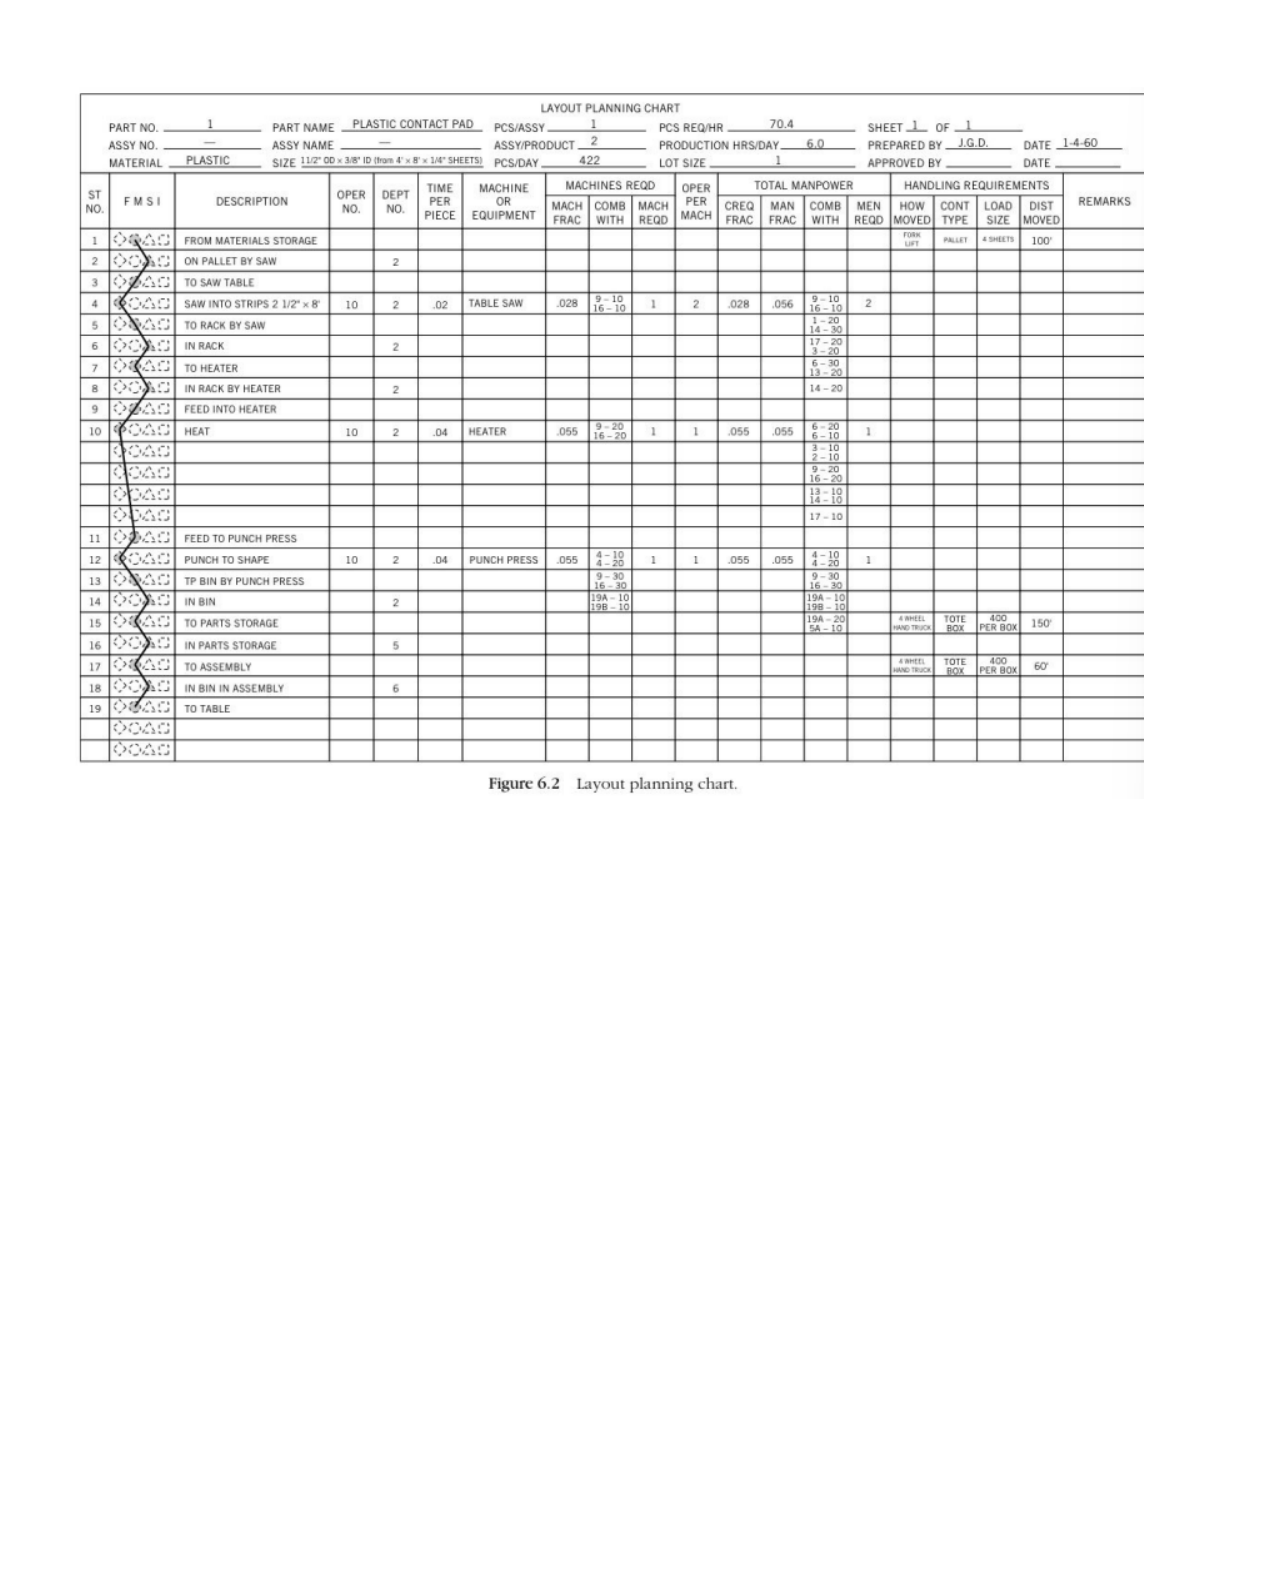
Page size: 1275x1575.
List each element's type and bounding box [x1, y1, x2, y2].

picture [75, 87, 1144, 799]
